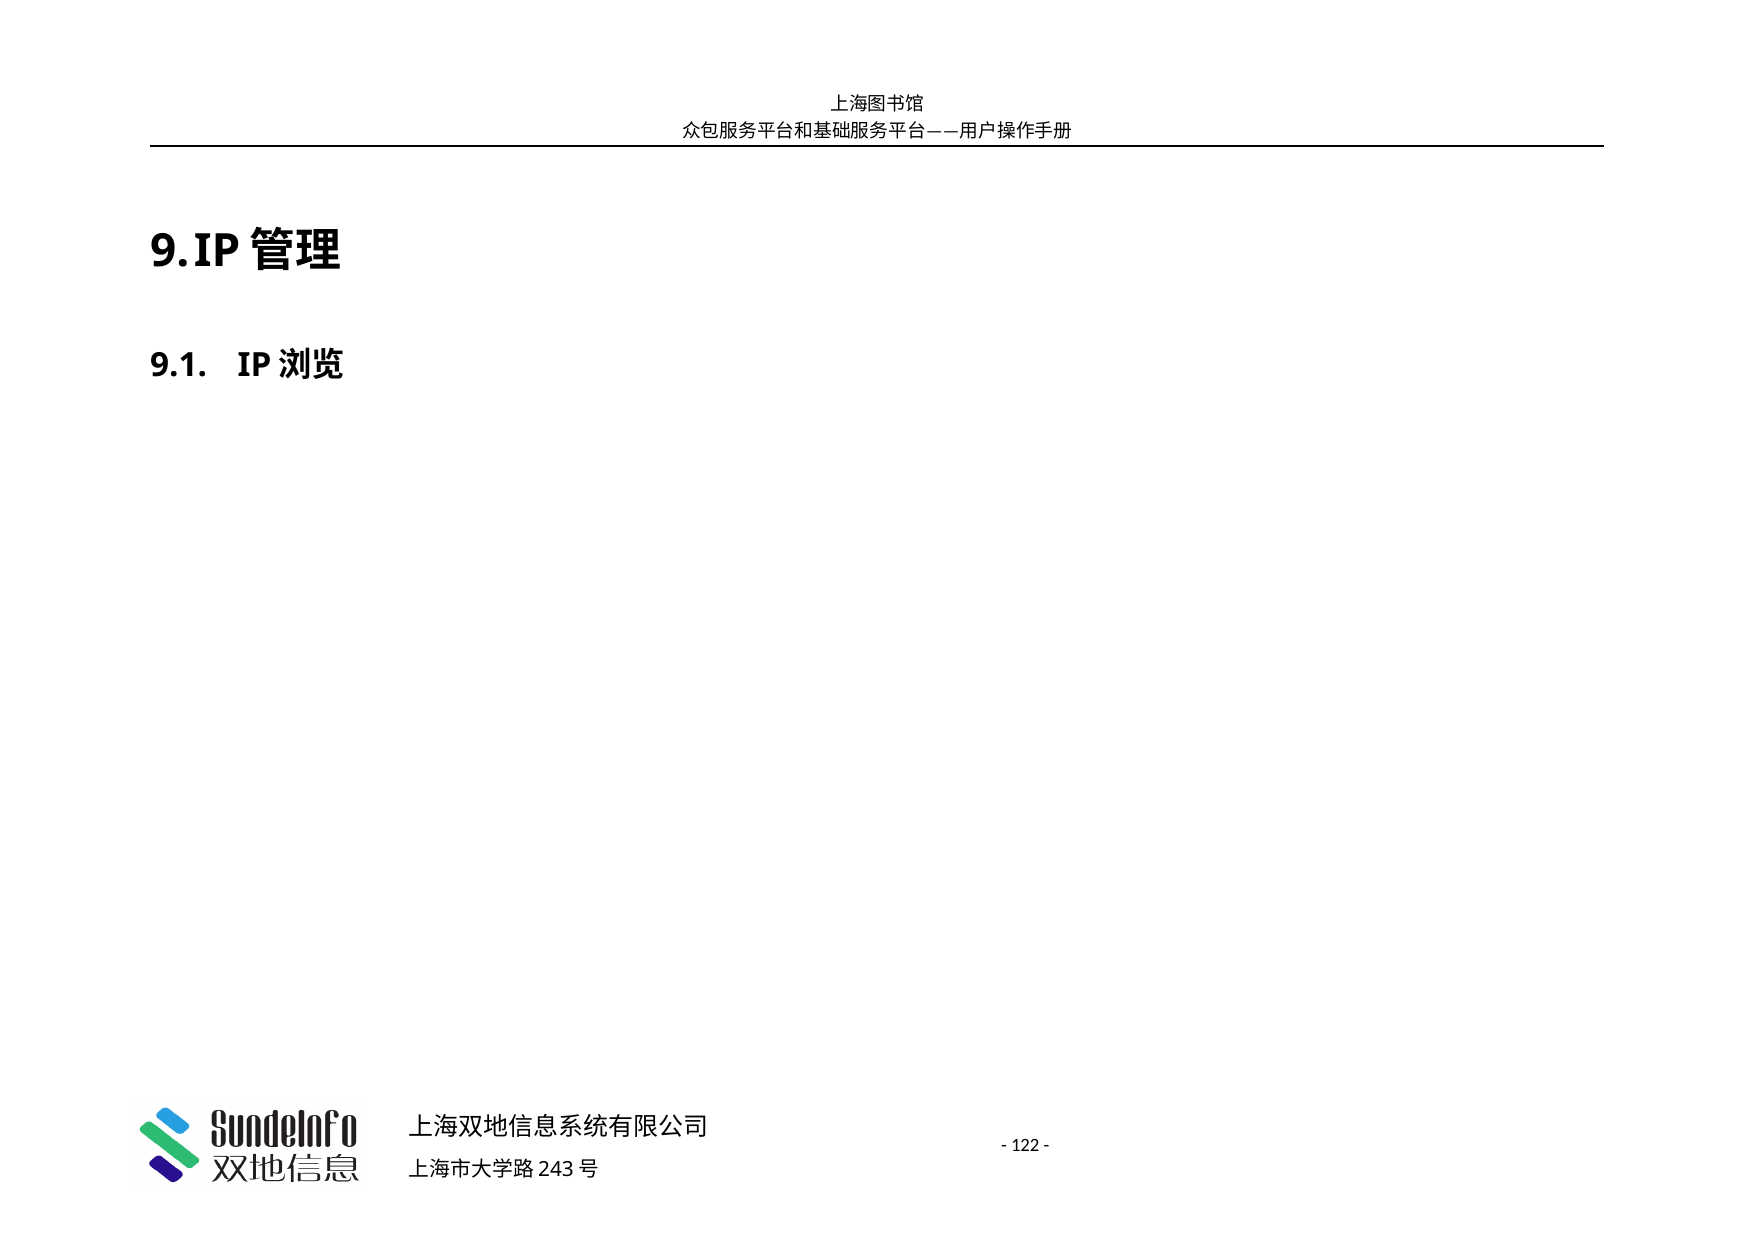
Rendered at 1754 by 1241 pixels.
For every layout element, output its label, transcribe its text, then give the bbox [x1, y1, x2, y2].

subtitle IP管理 [150, 198, 1604, 295]
picture [134, 1101, 366, 1188]
subtitle IP浏览 [150, 329, 1604, 394]
